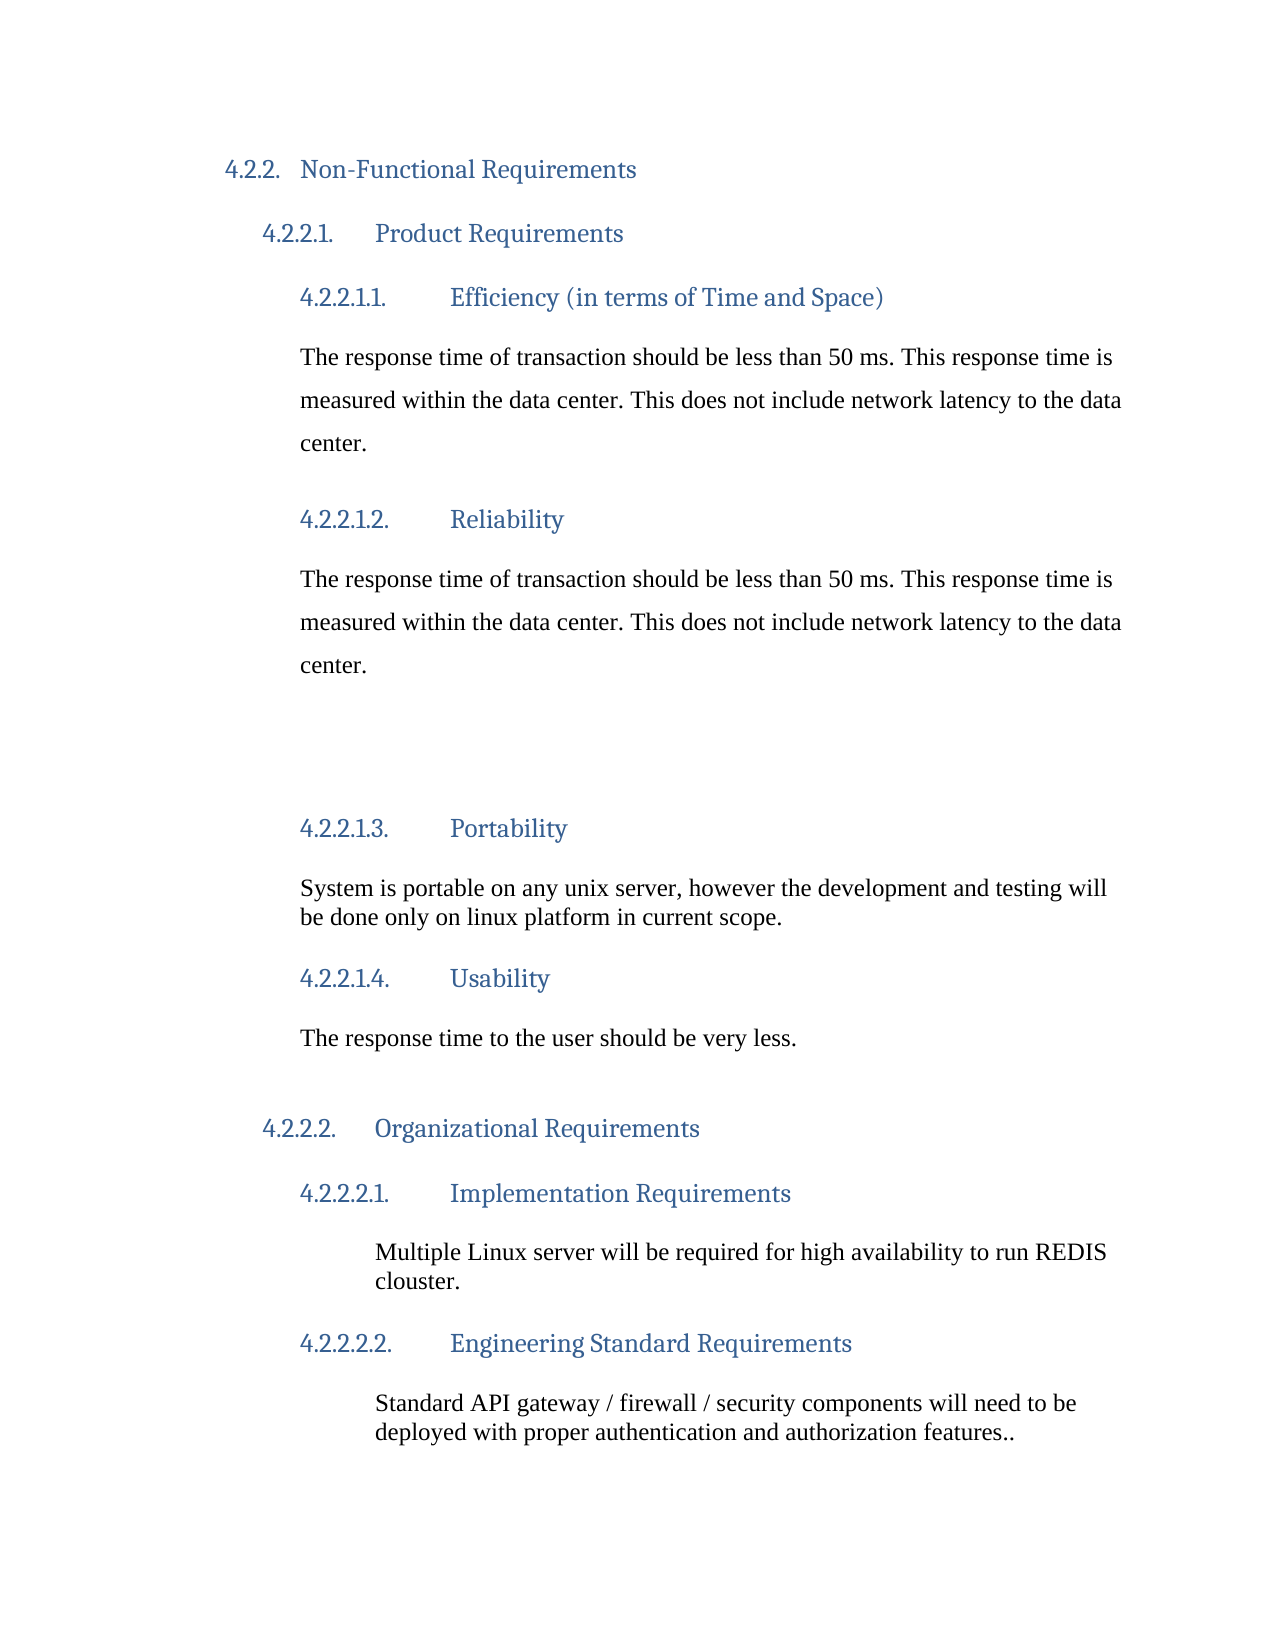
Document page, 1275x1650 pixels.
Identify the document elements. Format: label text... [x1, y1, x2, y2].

text The response time of transaction should be less than 50 ms. This response time is measured within the data center. This does not include network latency to the data center. [300, 564, 1125, 679]
subtitle Usability [300, 963, 1125, 994]
subtitle Portability [300, 813, 1125, 844]
text The response time to the user should be very less. [300, 1023, 1125, 1052]
text System is portable on any unix server, however the development and testing will be done only on linux platform in current scope. [300, 873, 1125, 930]
subtitle Product Requirements [262, 218, 1125, 249]
subtitle Organizational Requirements [262, 1113, 1125, 1145]
text Multiple Linux server will be required for high availability to run REDIS clouster. [375, 1237, 1125, 1295]
subtitle Non-Functional Requirements [225, 154, 1125, 185]
text The response time of transaction should be less than 50 ms. This response time is measured within the data center. This does not include network latency to the data center. [300, 342, 1125, 457]
subtitle Implementation Requirements [300, 1178, 1125, 1209]
text Standard API gateway / firewall / security components will need to be deployed with proper authentication and authorization features.. [375, 1388, 1125, 1445]
subtitle Engineering Standard Requirements [300, 1328, 1125, 1359]
subtitle Reliability [300, 504, 1125, 536]
subtitle Efficiency (in terms of Time and Space) [300, 282, 1125, 313]
